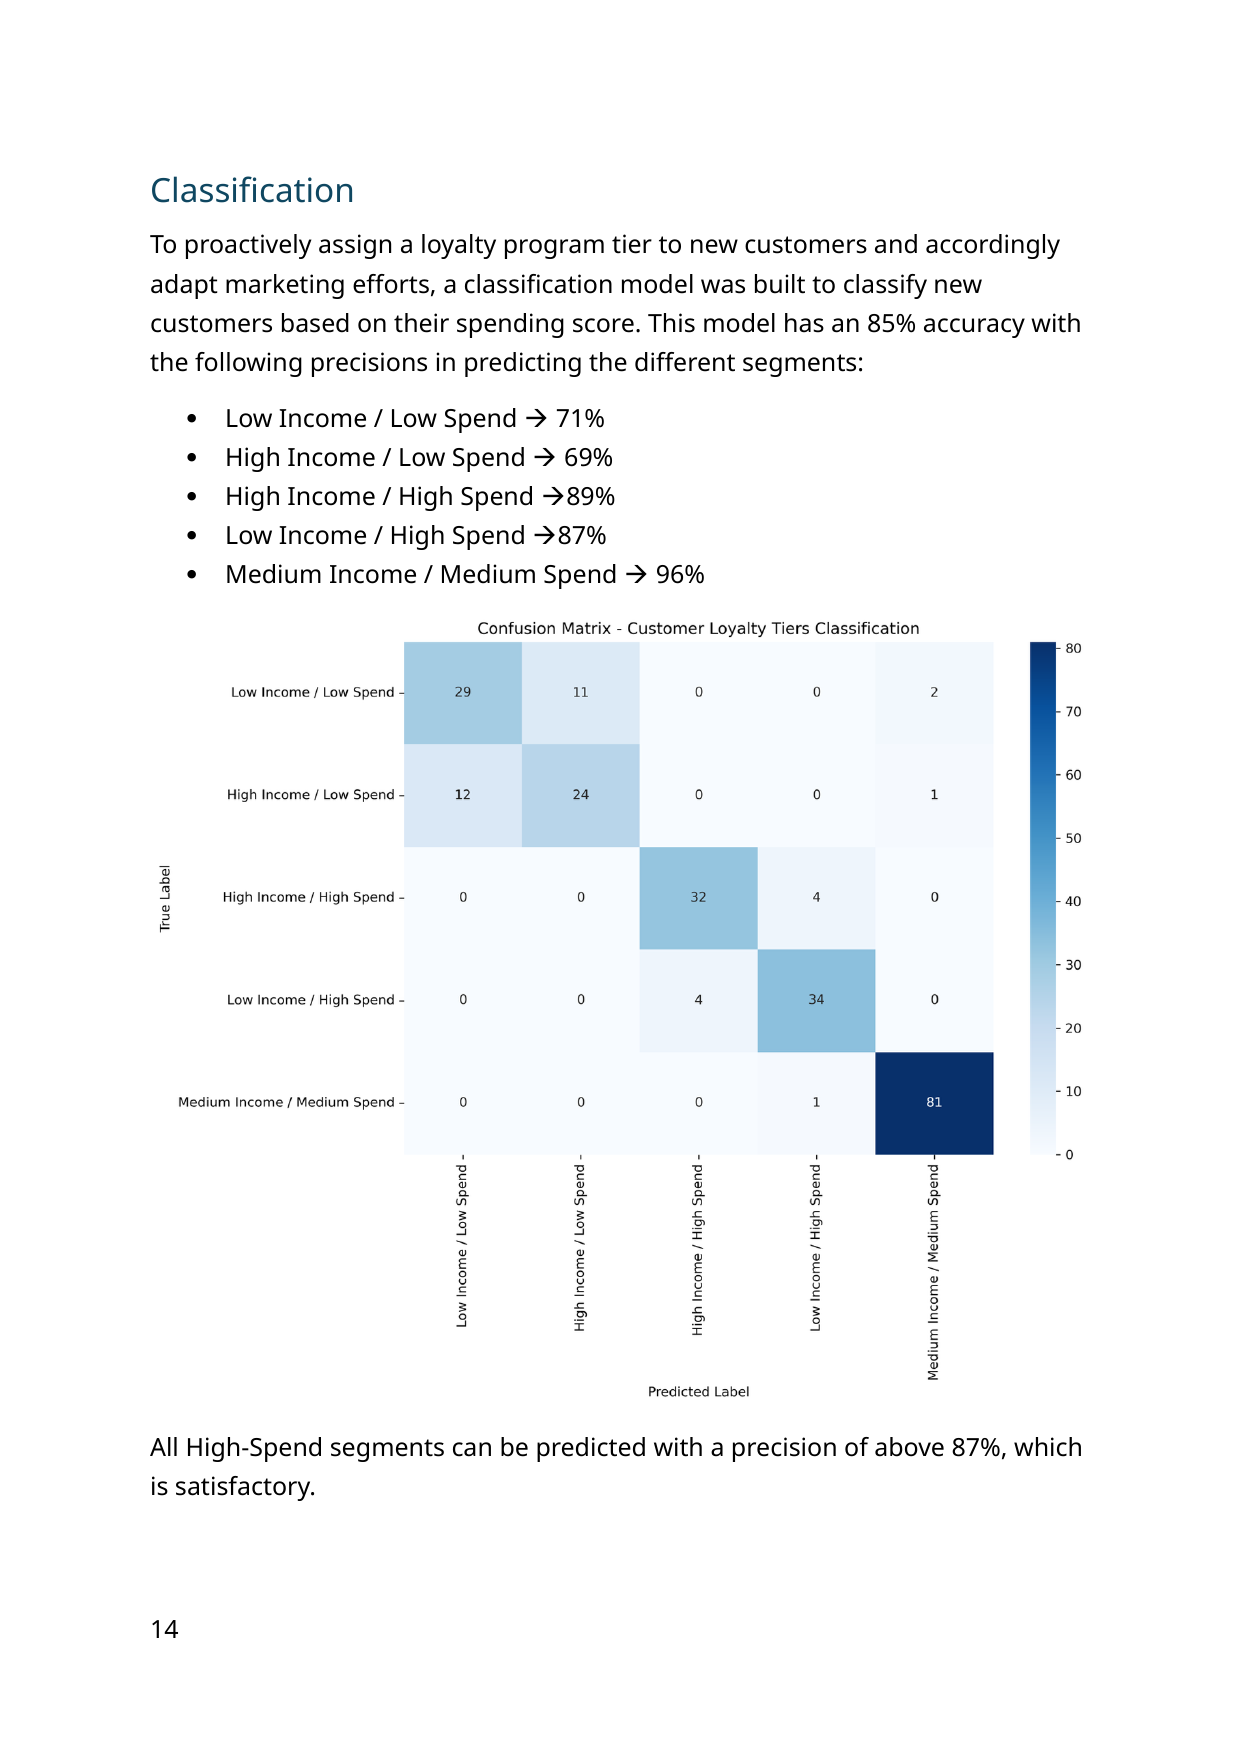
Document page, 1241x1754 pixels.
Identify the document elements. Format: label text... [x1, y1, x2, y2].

list Low Income / Low Spend 71% [187, 401, 1090, 434]
list Medium Income / Medium Spend 96% [187, 557, 1090, 591]
list High Income / Low Spend 69% [187, 440, 1090, 474]
text To proactively assign a loyalty program tier to new customers and accordingly adapt marketing efforts, a classification model was built to classify new customers based on their spending score. This model has an 85% accuracy with the following precisions in predicting the different segments: [150, 227, 1090, 379]
text All High-Spend segments can be predicted with a precision of above 87%, which is satisfactory. [150, 1430, 1090, 1503]
list High Income / High Spend 89% [187, 479, 1090, 513]
subtitle Classification [150, 167, 1090, 212]
picture [150, 613, 1091, 1408]
list Low Income / High Spend 87% [187, 518, 1090, 552]
